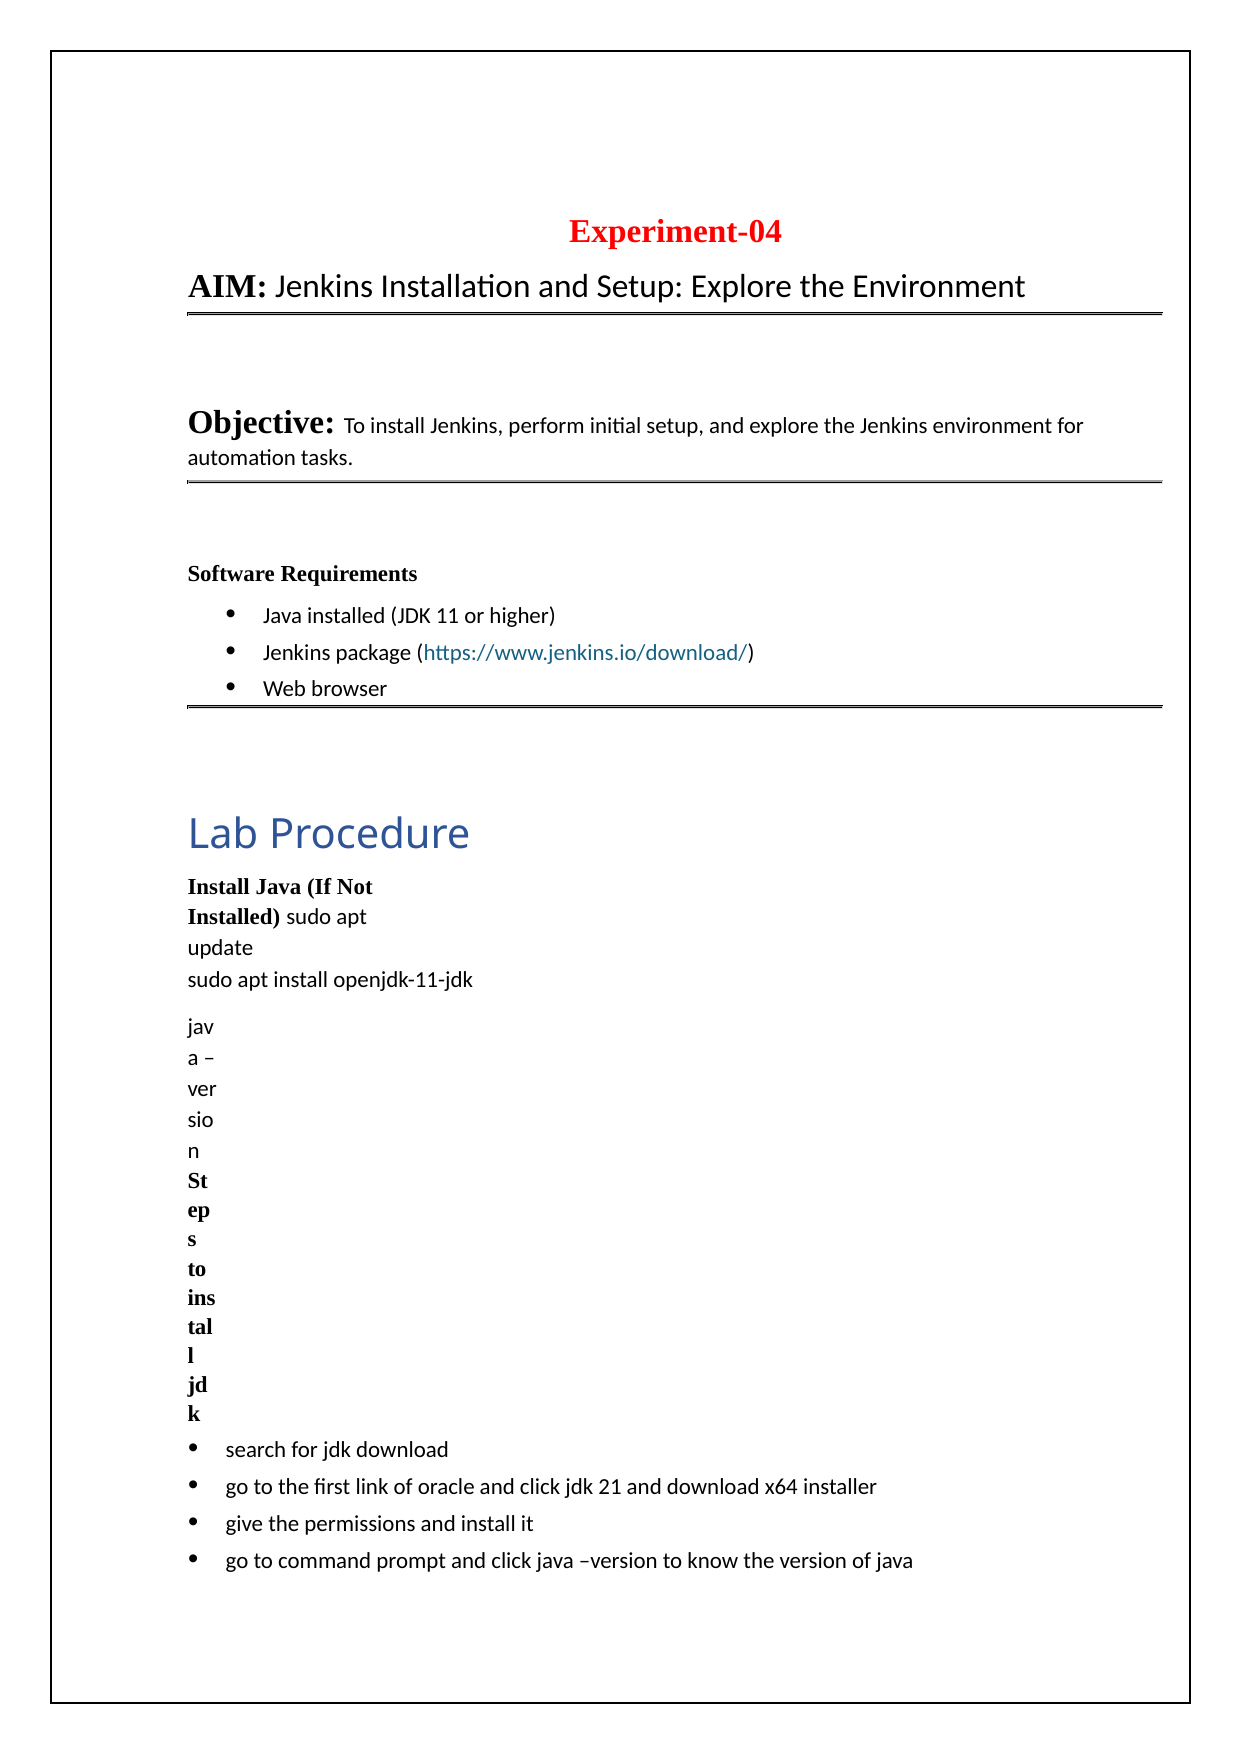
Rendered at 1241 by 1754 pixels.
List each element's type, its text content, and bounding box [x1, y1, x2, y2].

list search for jdk download [188, 1430, 1090, 1464]
text Experiment-04 [569, 211, 1090, 249]
list go to the first link of oracle and click jdk 21 and download x64 installer [188, 1467, 1090, 1501]
subtitle Lab Procedure [187, 803, 1090, 860]
text sudo apt install openjdk-11-jdk [187, 965, 1090, 993]
list Jenkins package (https://www.jenkins.io/download/) [225, 632, 1090, 666]
list give the permissions and install it [188, 1504, 1090, 1538]
text AIM: Jenkins Installation and Setup: Explore the Environment [188, 265, 1090, 306]
text Software Requirements [187, 560, 1043, 587]
list Java installed (JDK 11 or higher) [225, 596, 1090, 629]
list go to command prompt and click java –version to know the version of java [188, 1541, 1090, 1574]
text java –version Steps to install jdk [187, 1012, 217, 1427]
text Objective: To install Jenkins, perform initial setup, and explore the Jenkins environment for automation tasks. [187, 403, 1090, 471]
text Install Java (If Not Installed) sudo apt update [187, 873, 410, 961]
list Web browser [225, 669, 1090, 702]
